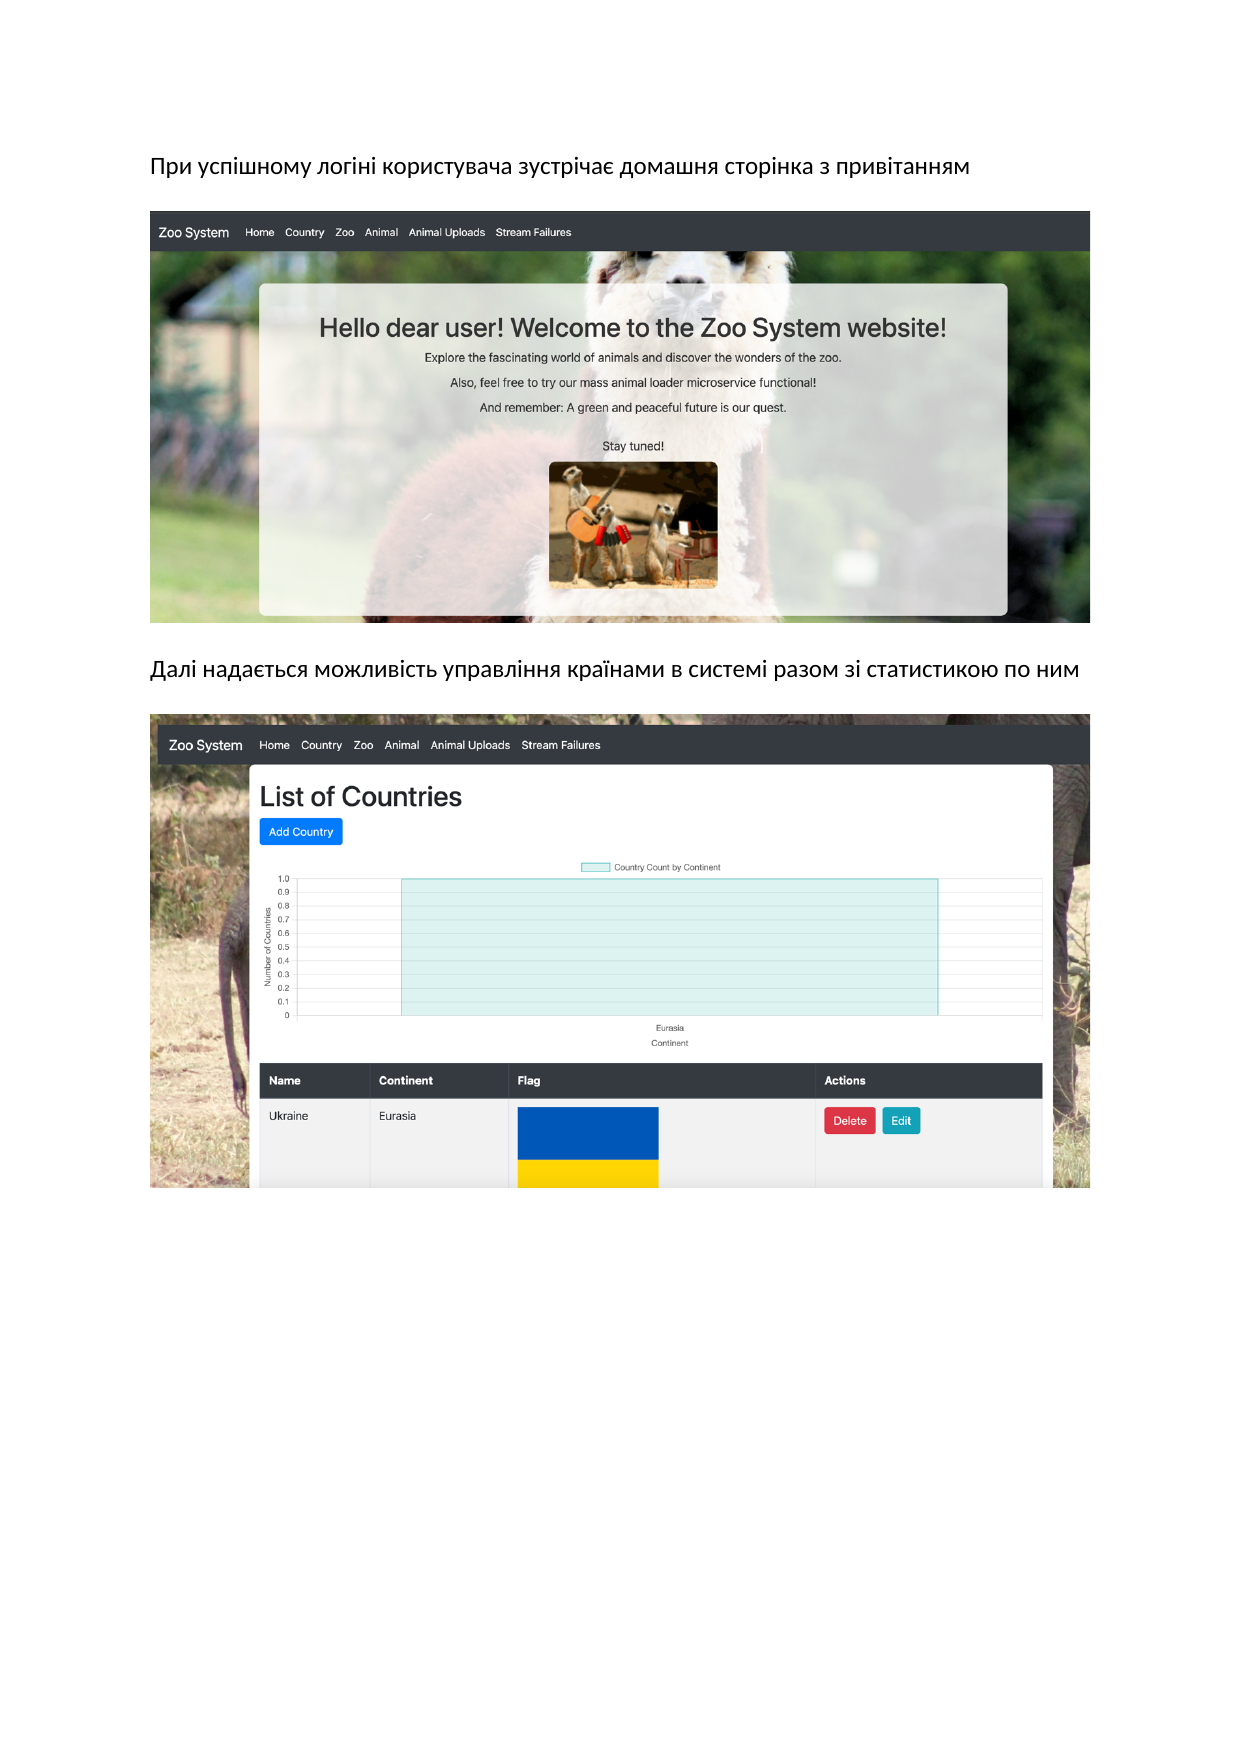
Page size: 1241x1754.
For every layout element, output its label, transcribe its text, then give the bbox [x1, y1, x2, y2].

text Далі надається можливість управління країнами в системі разом зі статистикою по ним [150, 653, 1090, 684]
text При успішному логіні користувача зустрічає домашня сторінка з привітанням [150, 150, 1090, 181]
picture [150, 211, 1091, 623]
picture [150, 714, 1091, 1188]
